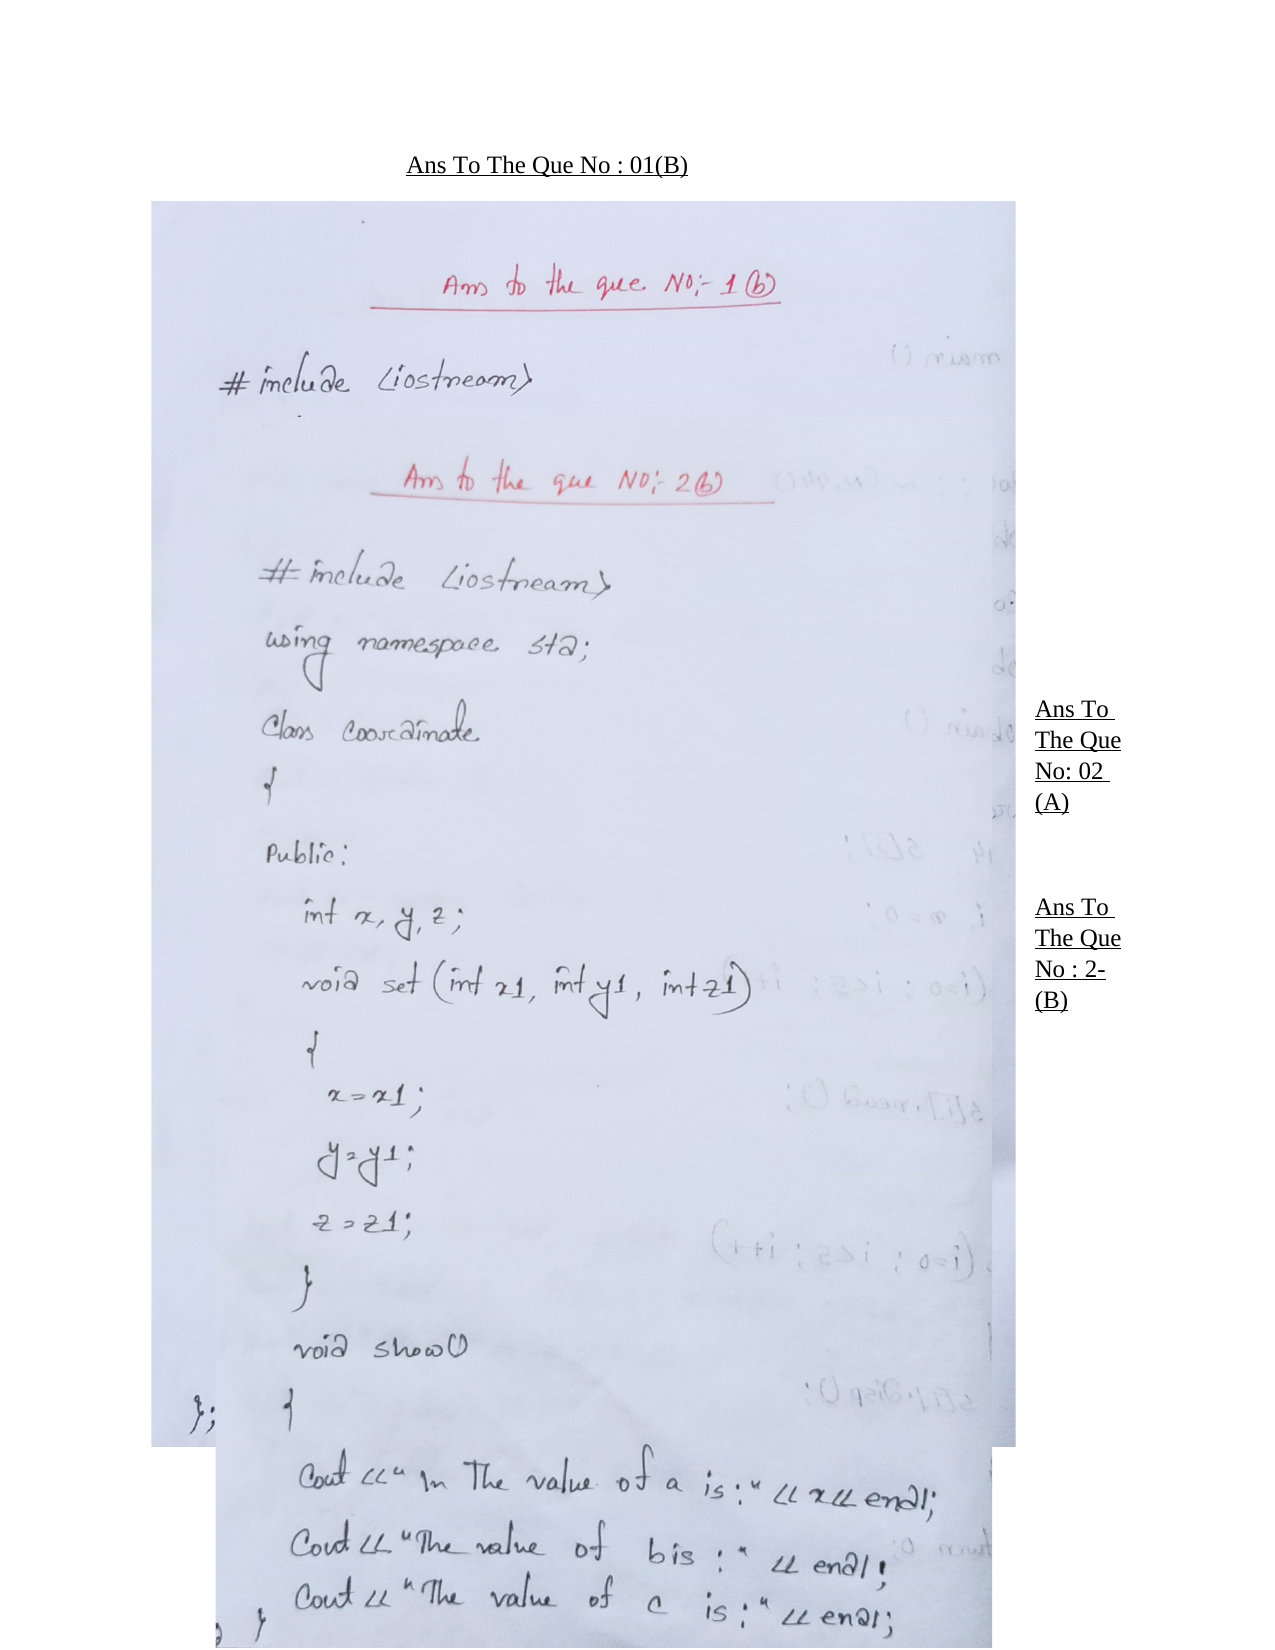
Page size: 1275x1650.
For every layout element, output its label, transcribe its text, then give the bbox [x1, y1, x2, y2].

text Ans To The Que No : 2-(B) [1015, 942, 1125, 1114]
picture [150, 201, 1015, 1646]
text Ans To The Que No: 02 (A) [1015, 694, 1125, 866]
text Ans To The Que No : 01(B) [150, 150, 1125, 179]
